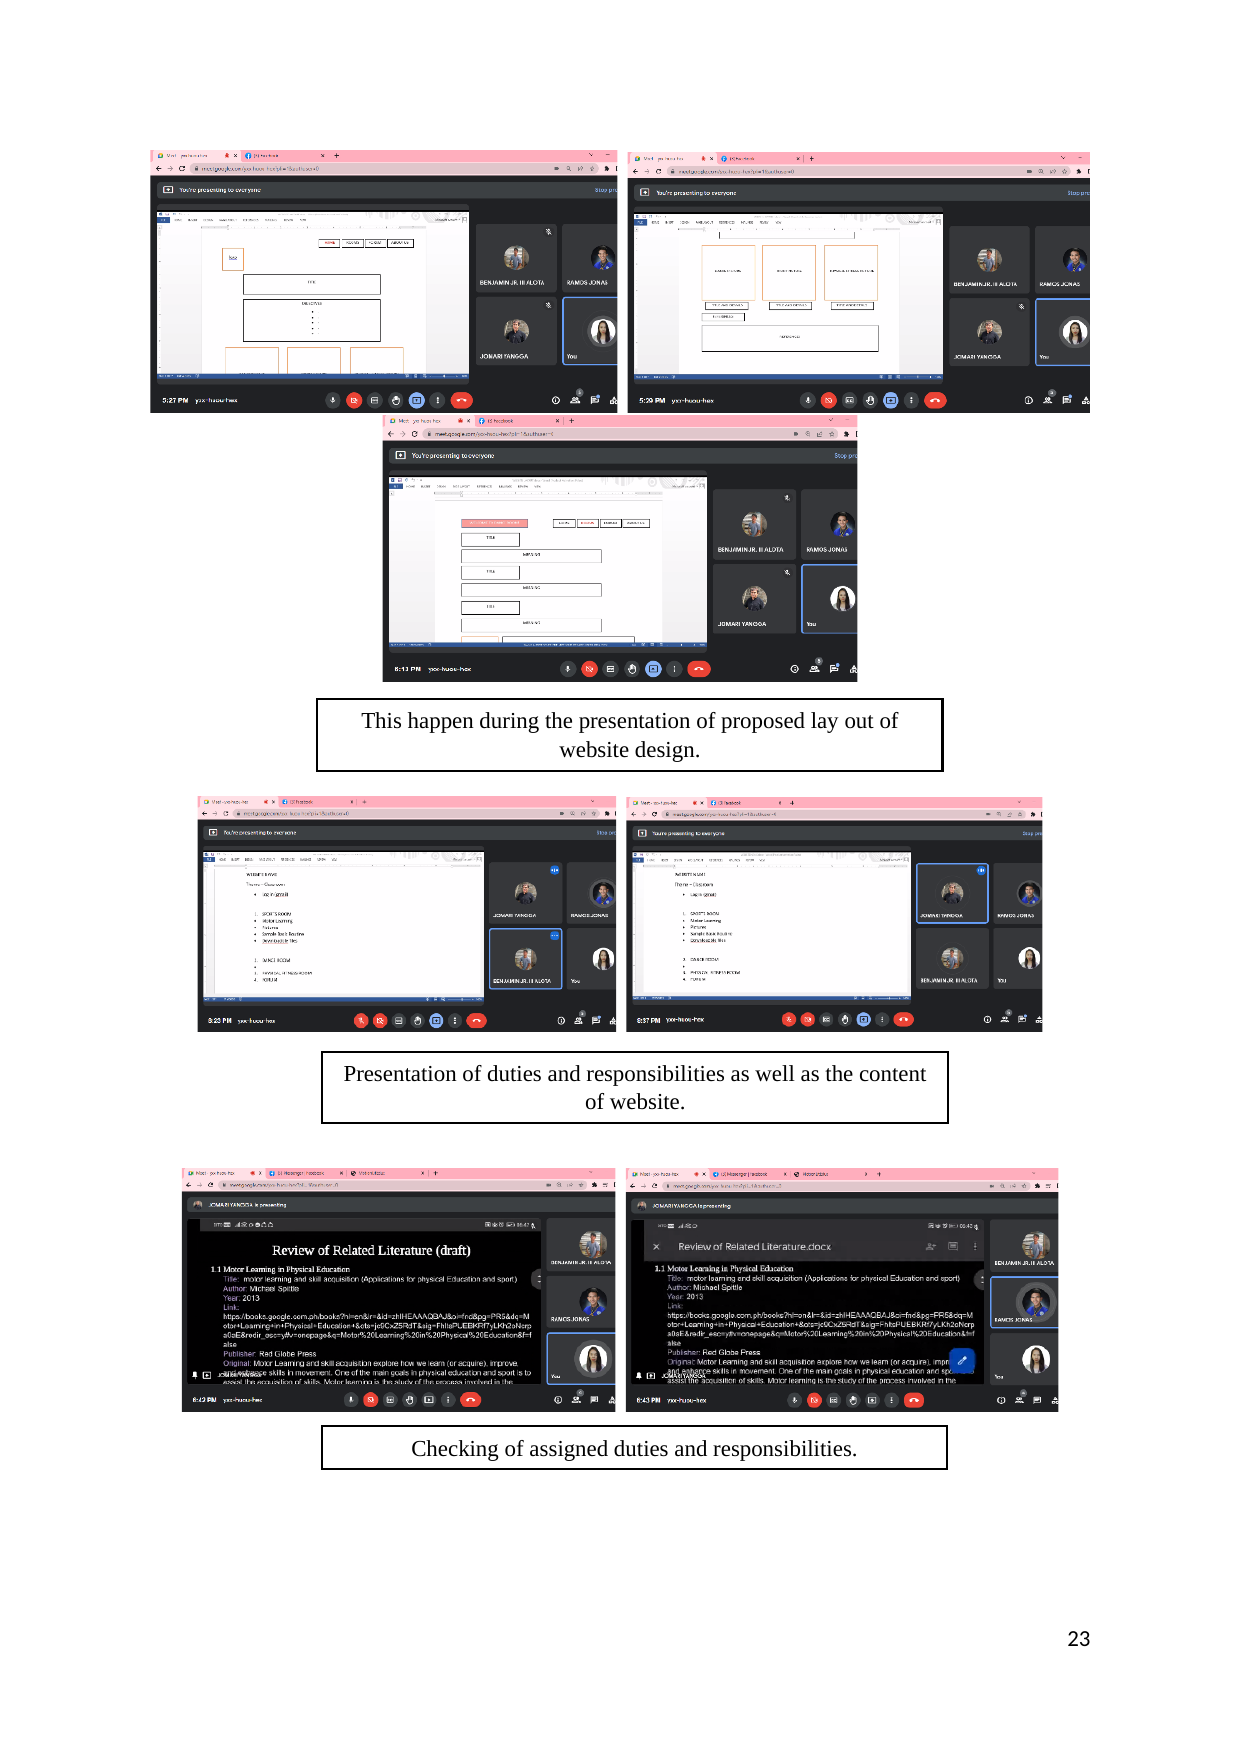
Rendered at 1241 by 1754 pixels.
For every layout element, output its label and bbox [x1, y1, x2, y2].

picture [150, 150, 618, 413]
picture [626, 797, 1043, 1032]
picture [382, 415, 858, 682]
picture [625, 1168, 1059, 1412]
picture [627, 152, 1090, 413]
picture [181, 1168, 616, 1412]
picture [197, 796, 617, 1032]
